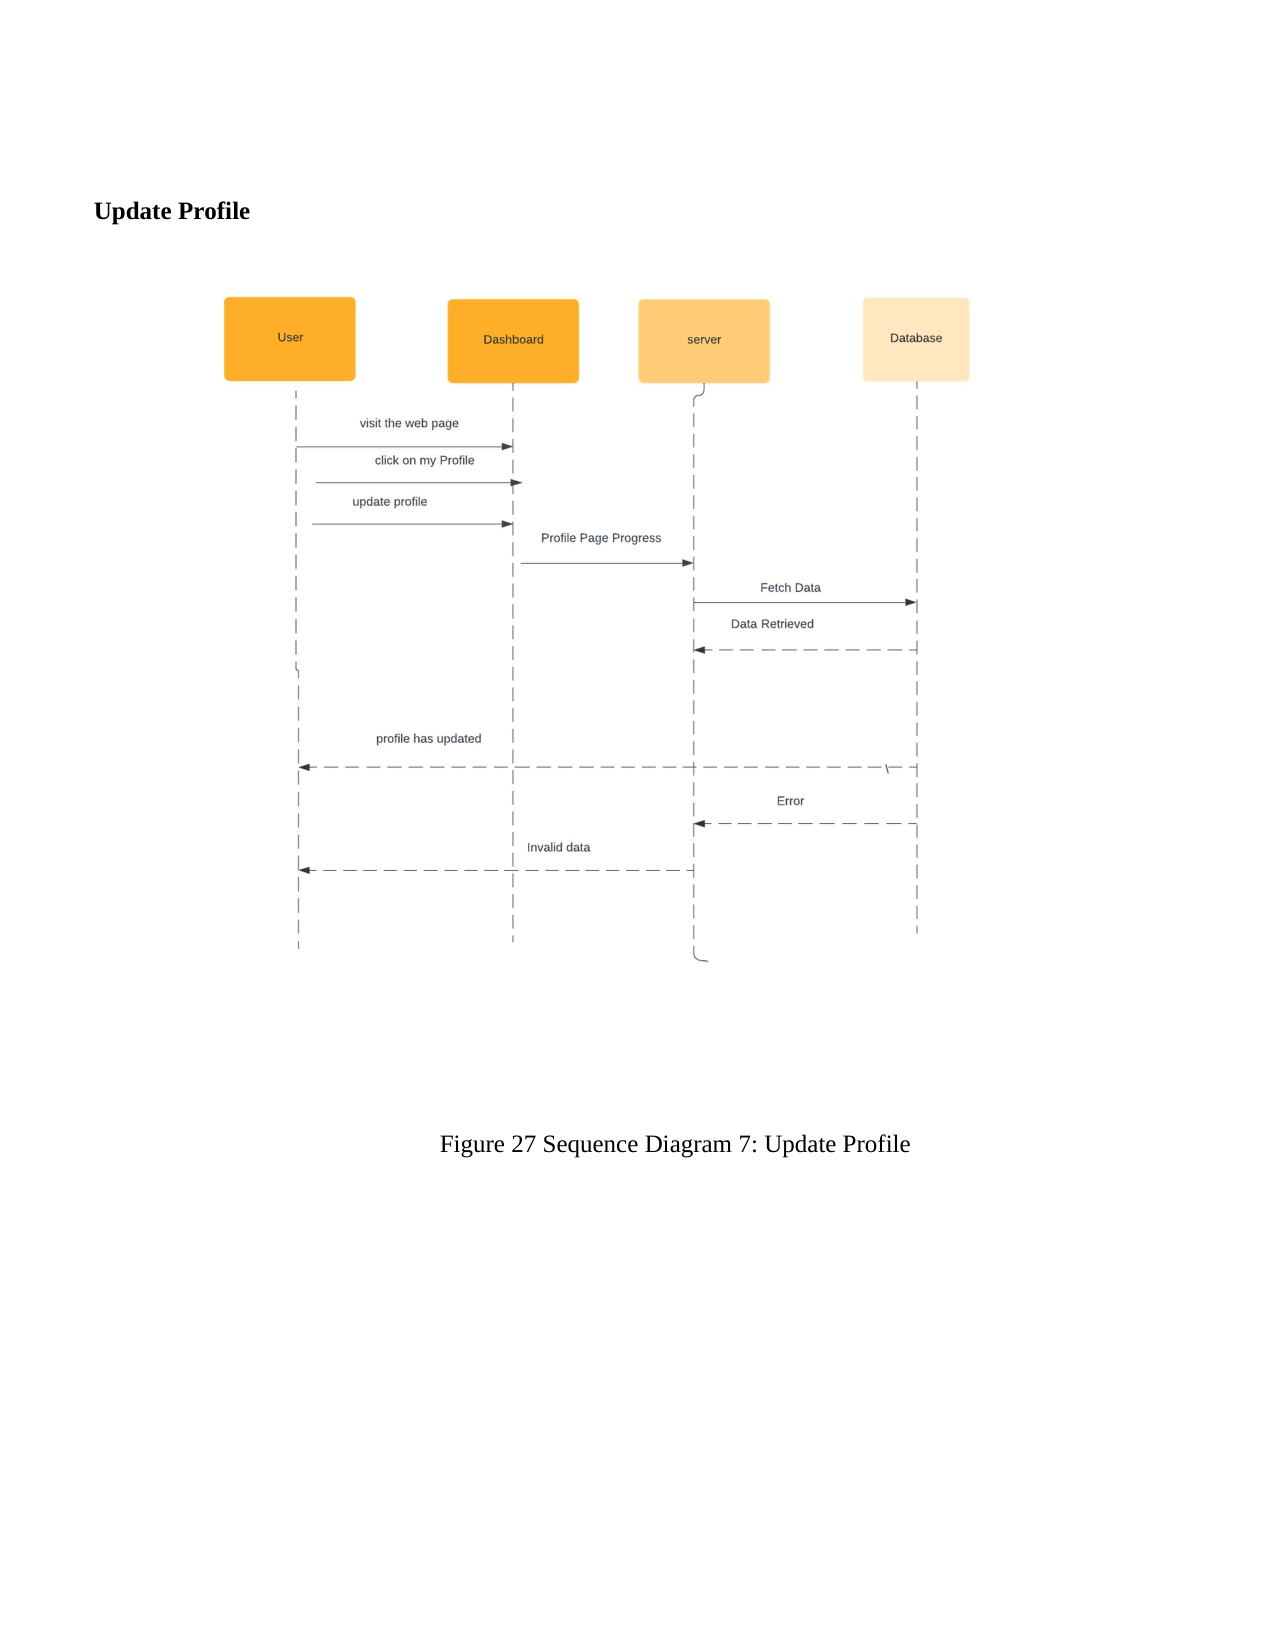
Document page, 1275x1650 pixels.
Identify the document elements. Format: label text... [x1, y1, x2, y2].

text Figure 27 Sequence Diagram 7: Update Profile [439, 1129, 1275, 1157]
picture [31, 254, 1246, 1087]
text Update Profile [21, 196, 1275, 224]
